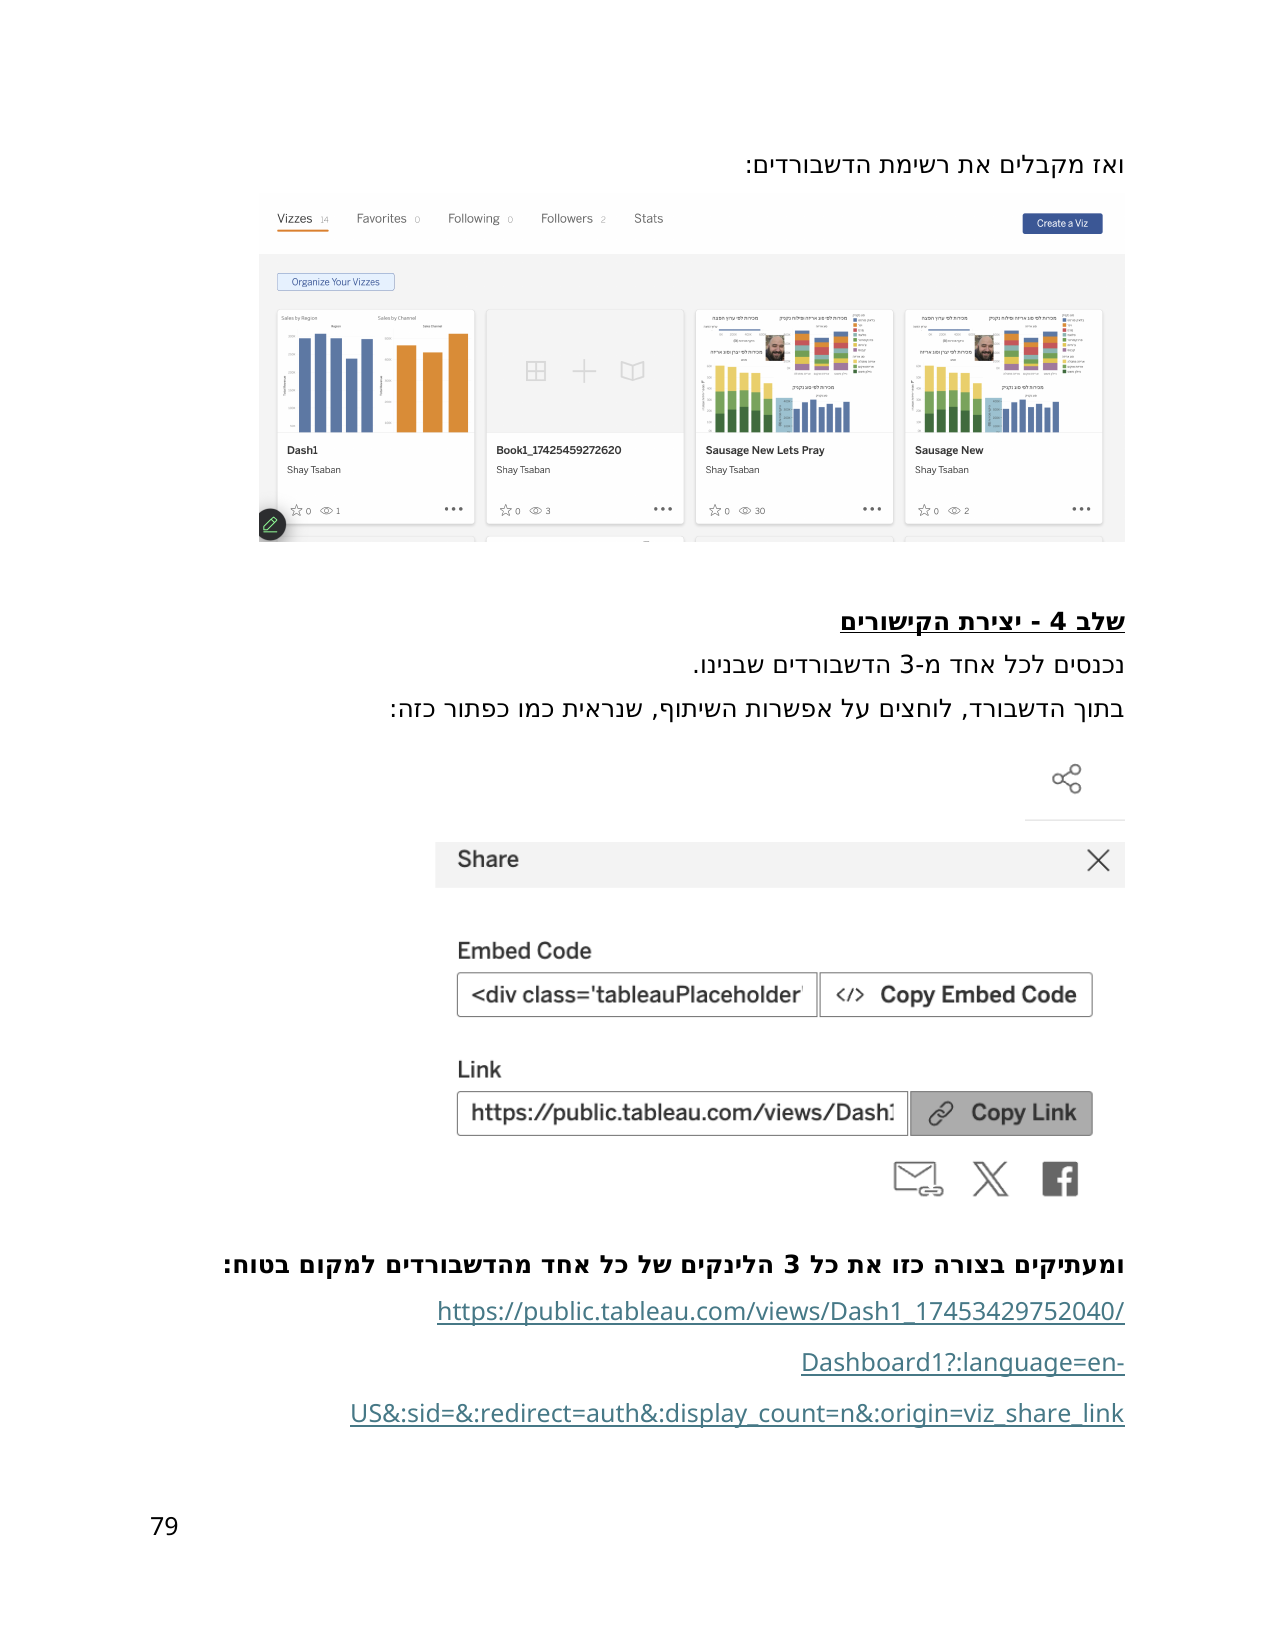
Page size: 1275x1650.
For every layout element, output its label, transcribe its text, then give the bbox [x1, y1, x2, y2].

picture [1025, 738, 1125, 828]
picture [259, 193, 1125, 542]
text ואז מקבלים את רשימת הדשבורדים: [150, 150, 1125, 179]
text בתוך הדשבורד, לוחצים על אפשרות השיתוף, שנראית כמו כפתור כזה: [150, 694, 1125, 724]
text https://public.tableau.com/views/Dash1_17453429752040/Dashboard1?:language=en-US&:sid=&:redirect=auth&:display_count=n&:origin=viz_share_link [150, 1294, 1125, 1430]
picture [435, 842, 1125, 1236]
text נכנסים לכל אחד מ-3 הדשבורדים שבנינו. [150, 651, 1125, 680]
text שלב 4 - יצירת הקישורים [150, 607, 1125, 636]
text ומעתיקים בצורה כזו את כל 3 הלינקים של כל אחד מהדשבורדים למקום בטוח: [150, 1250, 1125, 1279]
